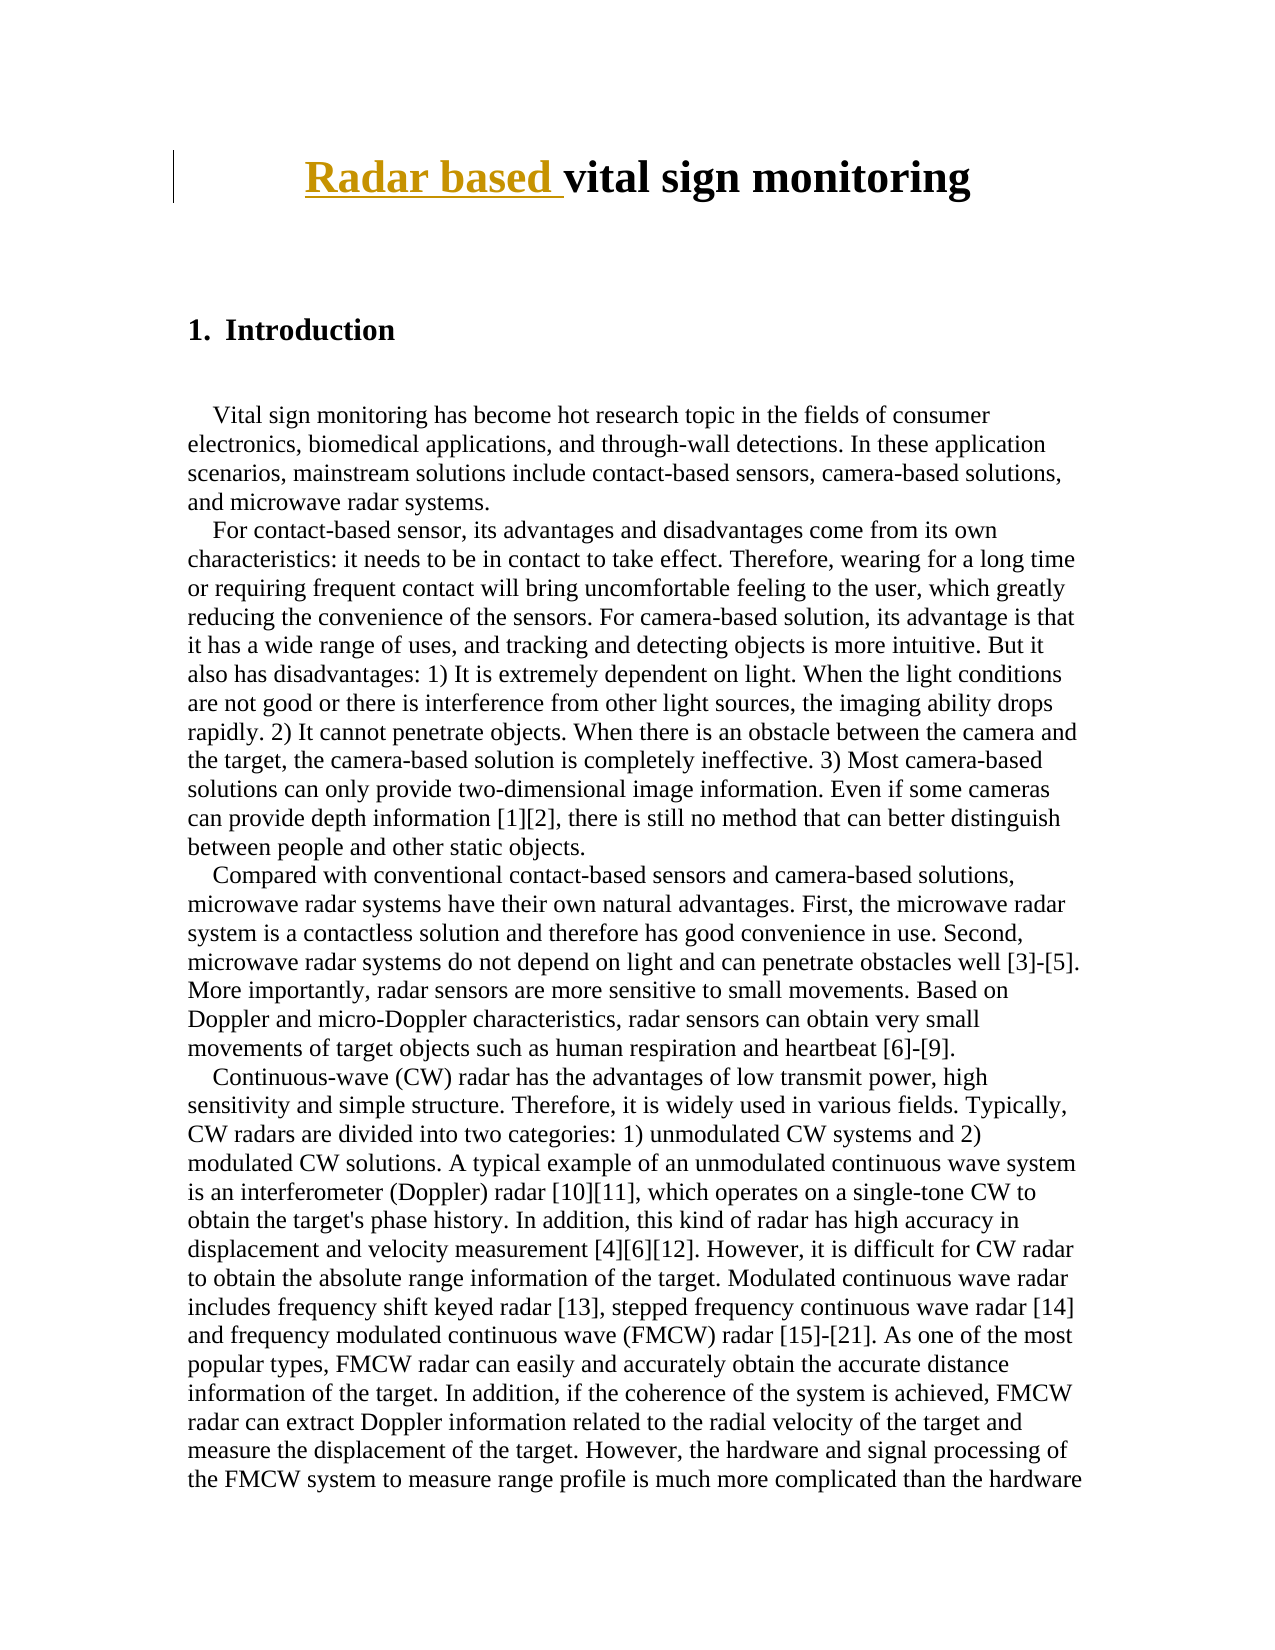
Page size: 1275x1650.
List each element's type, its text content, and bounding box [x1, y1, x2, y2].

list Introduction [187, 311, 1087, 347]
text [187, 1062, 1087, 1493]
text Vital sign monitoring has become hot research topic in the fields of consumer electronics, biomedical applications, and through-wall detections. In these application scenarios, mainstream solutions include contact-based sensors, camera-based solutions, and microwave radar systems. [187, 401, 1087, 516]
subtitle vital sign monitoring [187, 150, 1087, 203]
text Compared with conventional contact-based sensors and camera-based solutions, microwave radar systems have their own natural advantages. First, the microwave radar system is a contactless solution and therefore has good convenience in use. Second, microwave radar systems do not depend on light and can penetrate obstacles well [3]-[5]. More importantly, radar sensors are more sensitive to small movements. Based on Doppler and micro-Doppler characteristics, radar sensors can obtain very small movements of target objects such as human respiration and heartbeat [6]-[9]. [187, 861, 1087, 1062]
text For contact-based sensor, its advantages and disadvantages come from its own characteristics: it needs to be in contact to take effect. Therefore, wearing for a long time or requiring frequent contact will bring uncomfortable feeling to the user, which greatly reducing the convenience of the sensors. For camera-based solution, its advantage is that it has a wide range of uses, and tracking and detecting objects is more intuitive. But it also has disadvantages: 1) It is extremely dependent on light. When the light conditions are not good or there is interference from other light sources, the imaging ability drops rapidly. 2) It cannot penetrate objects. When there is an obstacle between the camera and the target, the camera-based solution is completely ineffective. 3) Most camera-based solutions can only provide two-dimensional image information. Even if some cameras can provide depth information [1][2], there is still no method that can better distinguish between people and other static objects. [187, 516, 1087, 861]
